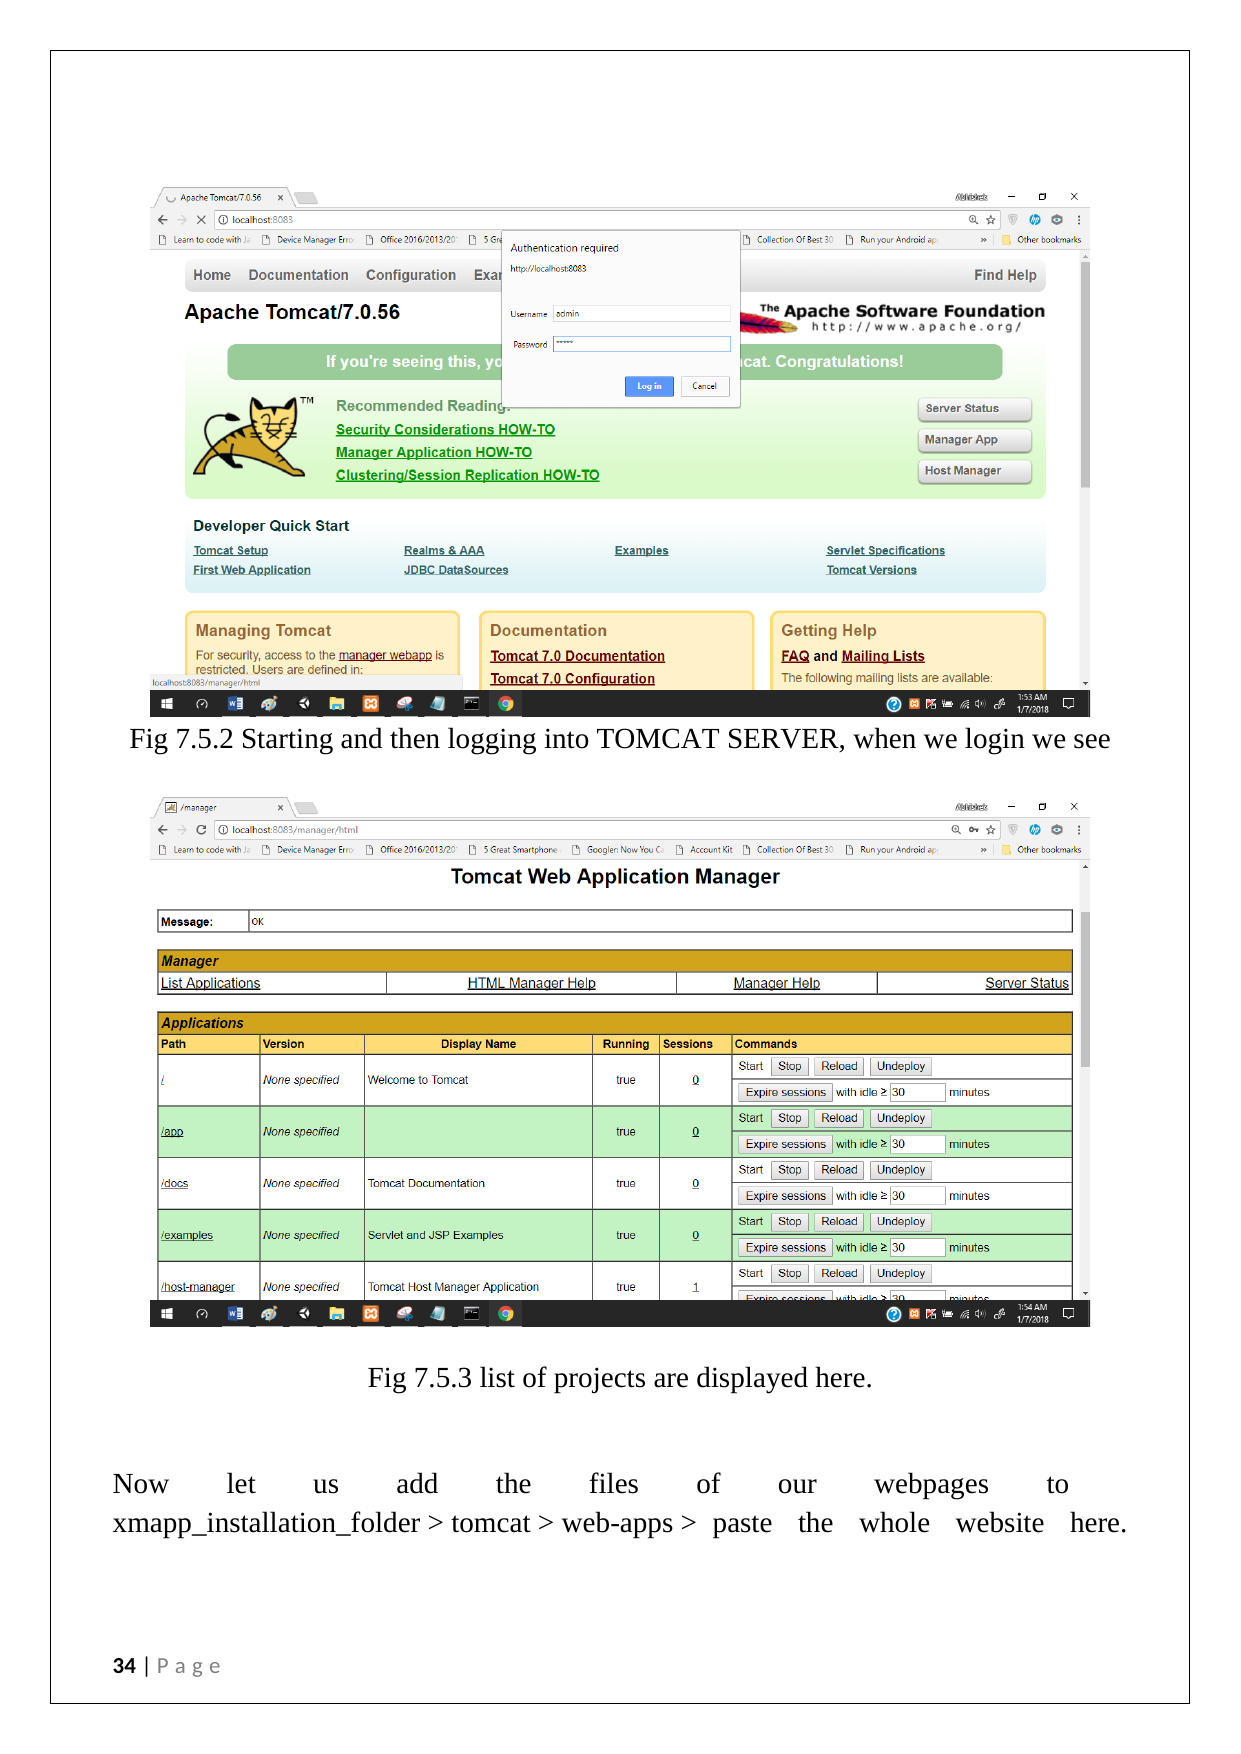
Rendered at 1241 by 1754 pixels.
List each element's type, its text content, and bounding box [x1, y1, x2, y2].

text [112, 1428, 1128, 1538]
picture [150, 187, 1091, 717]
text Fig 7.5.3 list of projects are displayed here. [112, 1360, 1128, 1393]
picture [150, 797, 1091, 1327]
